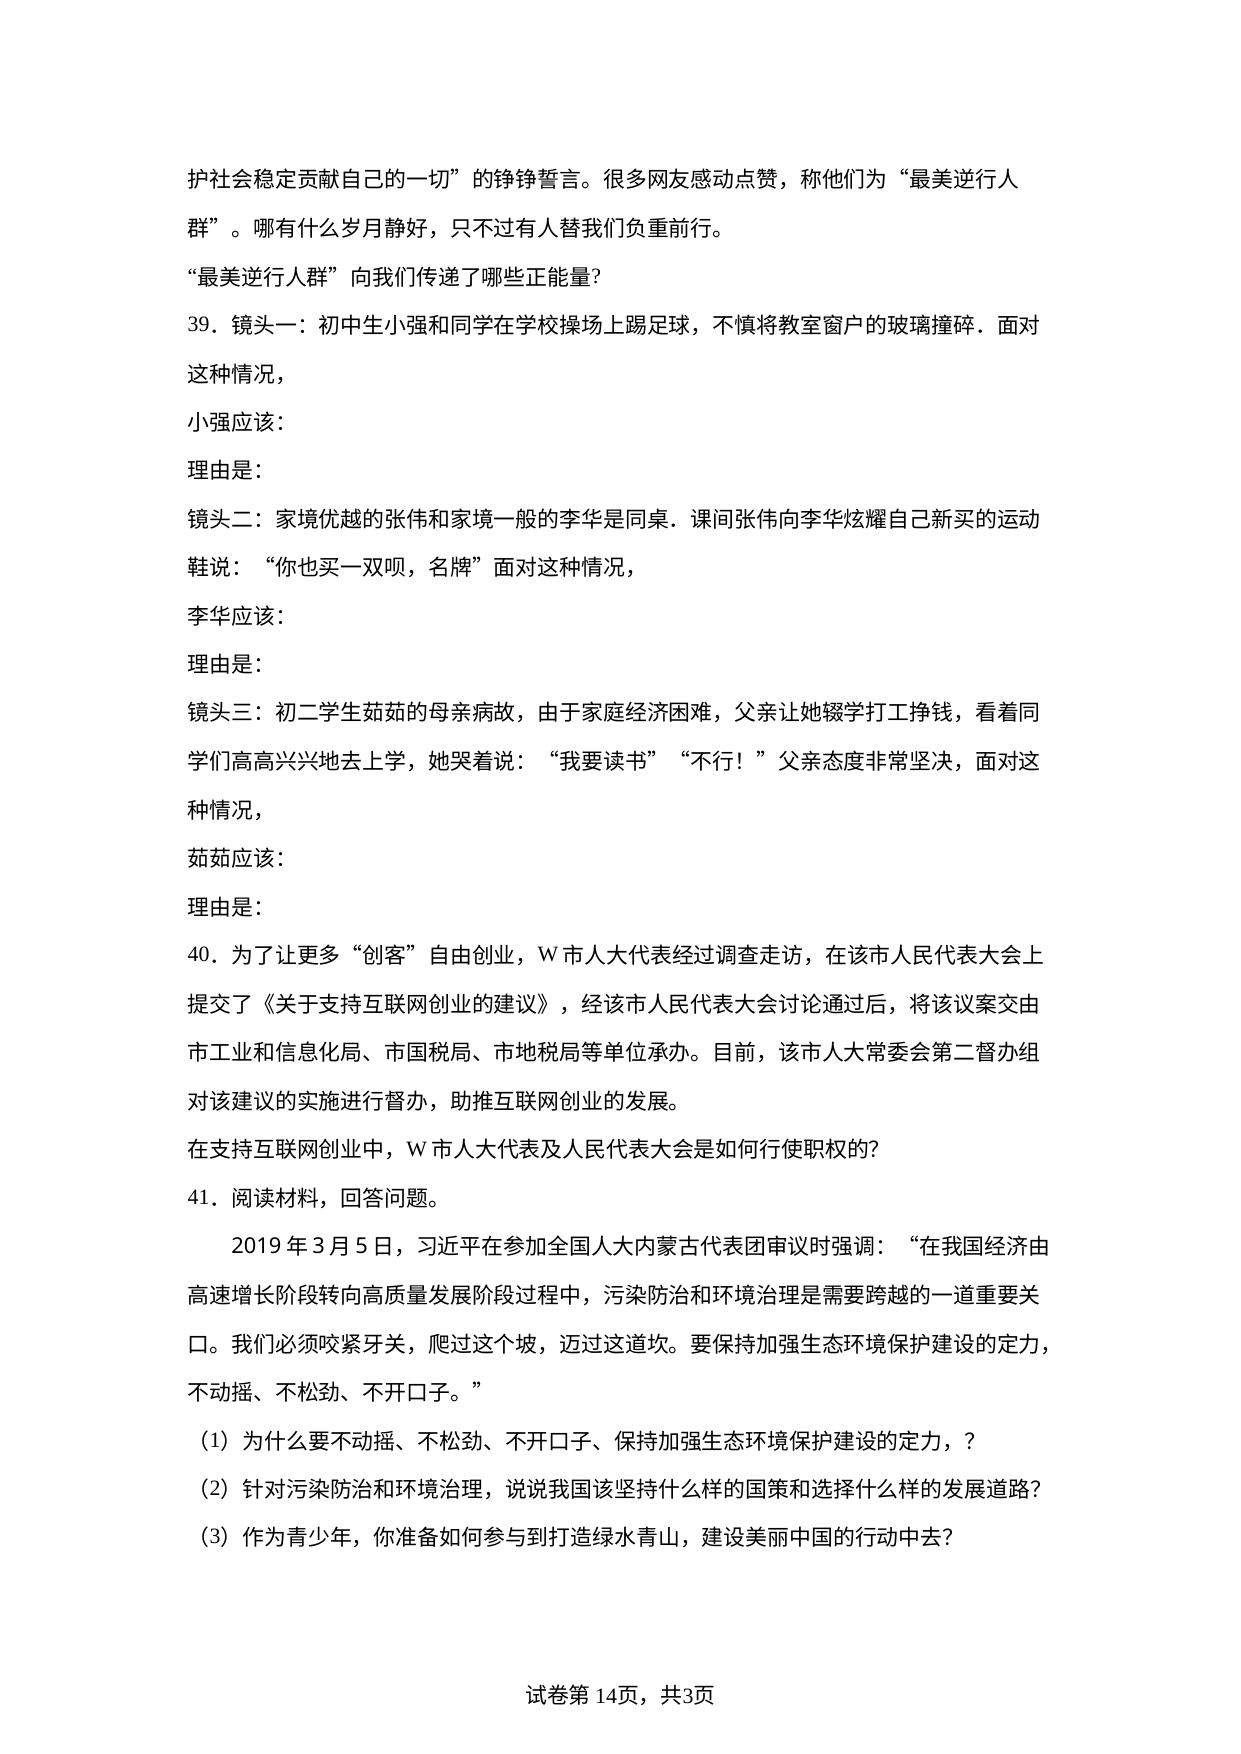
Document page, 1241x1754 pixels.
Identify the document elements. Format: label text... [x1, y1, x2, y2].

text 茹茹应该： [187, 841, 1053, 873]
text 理由是： [187, 453, 1053, 485]
text 41．阅读材料，回答问题。 [187, 1180, 1053, 1213]
text 39．镜头一：初中生小强和同学在学校操场上踢足球，不慎将教室窗户的玻璃撞碎．面对这种情况， [187, 307, 1053, 389]
text 理由是： [187, 889, 1053, 922]
text “最美逆行人群”向我们传递了哪些正能量? [187, 259, 1053, 292]
text 镜头三：初二学生茹茹的母亲病故，由于家庭经济困难，父亲让她辍学打工挣钱，看着同学们高高兴兴地去上学，她哭着说：“我要读书”“不行！”父亲态度非常坚决，面对这种情况， [187, 695, 1053, 825]
text （1）为什么要不动摇、不松劲、不开口子、保持加强生态环境保护建设的定力，？ [187, 1423, 1053, 1456]
text （3）作为青少年，你准备如何参与到打造绿水青山，建设美丽中国的行动中去？ [187, 1520, 1053, 1552]
text 李华应该： [187, 598, 1053, 631]
text 镜头二：家境优越的张伟和家境一般的李华是同桌．课间张伟向李华炫耀自己新买的运动鞋说：“你也买一双呗，名牌”面对这种情况， [187, 501, 1053, 582]
text 40．为了让更多“创客”自由创业，W市人大代表经过调查走访，在该市人民代表大会上提交了《关于支持互联网创业的建议》，经该市人民代表大会讨论通过后，将该议案交由市工业和信息化局、市国税局、市地税局等单位承办。目前，该市人大常委会第二督办组对该建议的实施进行督办，助推互联网创业的发展。 [187, 937, 1053, 1116]
text （2）针对污染防治和环境治理，说说我国该坚持什么样的国策和选择什么样的发展道路？ [187, 1472, 1053, 1504]
text 在支持互联网创业中，W市人大代表及人民代表大会是如何行使职权的？ [187, 1132, 1053, 1164]
text 理由是： [187, 647, 1053, 679]
text 小强应该： [187, 404, 1053, 437]
text 2019年3月5日，习近平在参加全国人大内蒙古代表团审议时强调：“在我国经济由高速增长阶段转向高质量发展阶段过程中，污染防治和环境治理是需要跨越的一道重要关口。我们必须咬紧牙关，爬过这个坡，迈过这道坎。要保持加强生态环境保护建设的定力，不动摇、不松劲、不开口子。” [187, 1229, 1053, 1407]
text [187, 162, 1053, 243]
